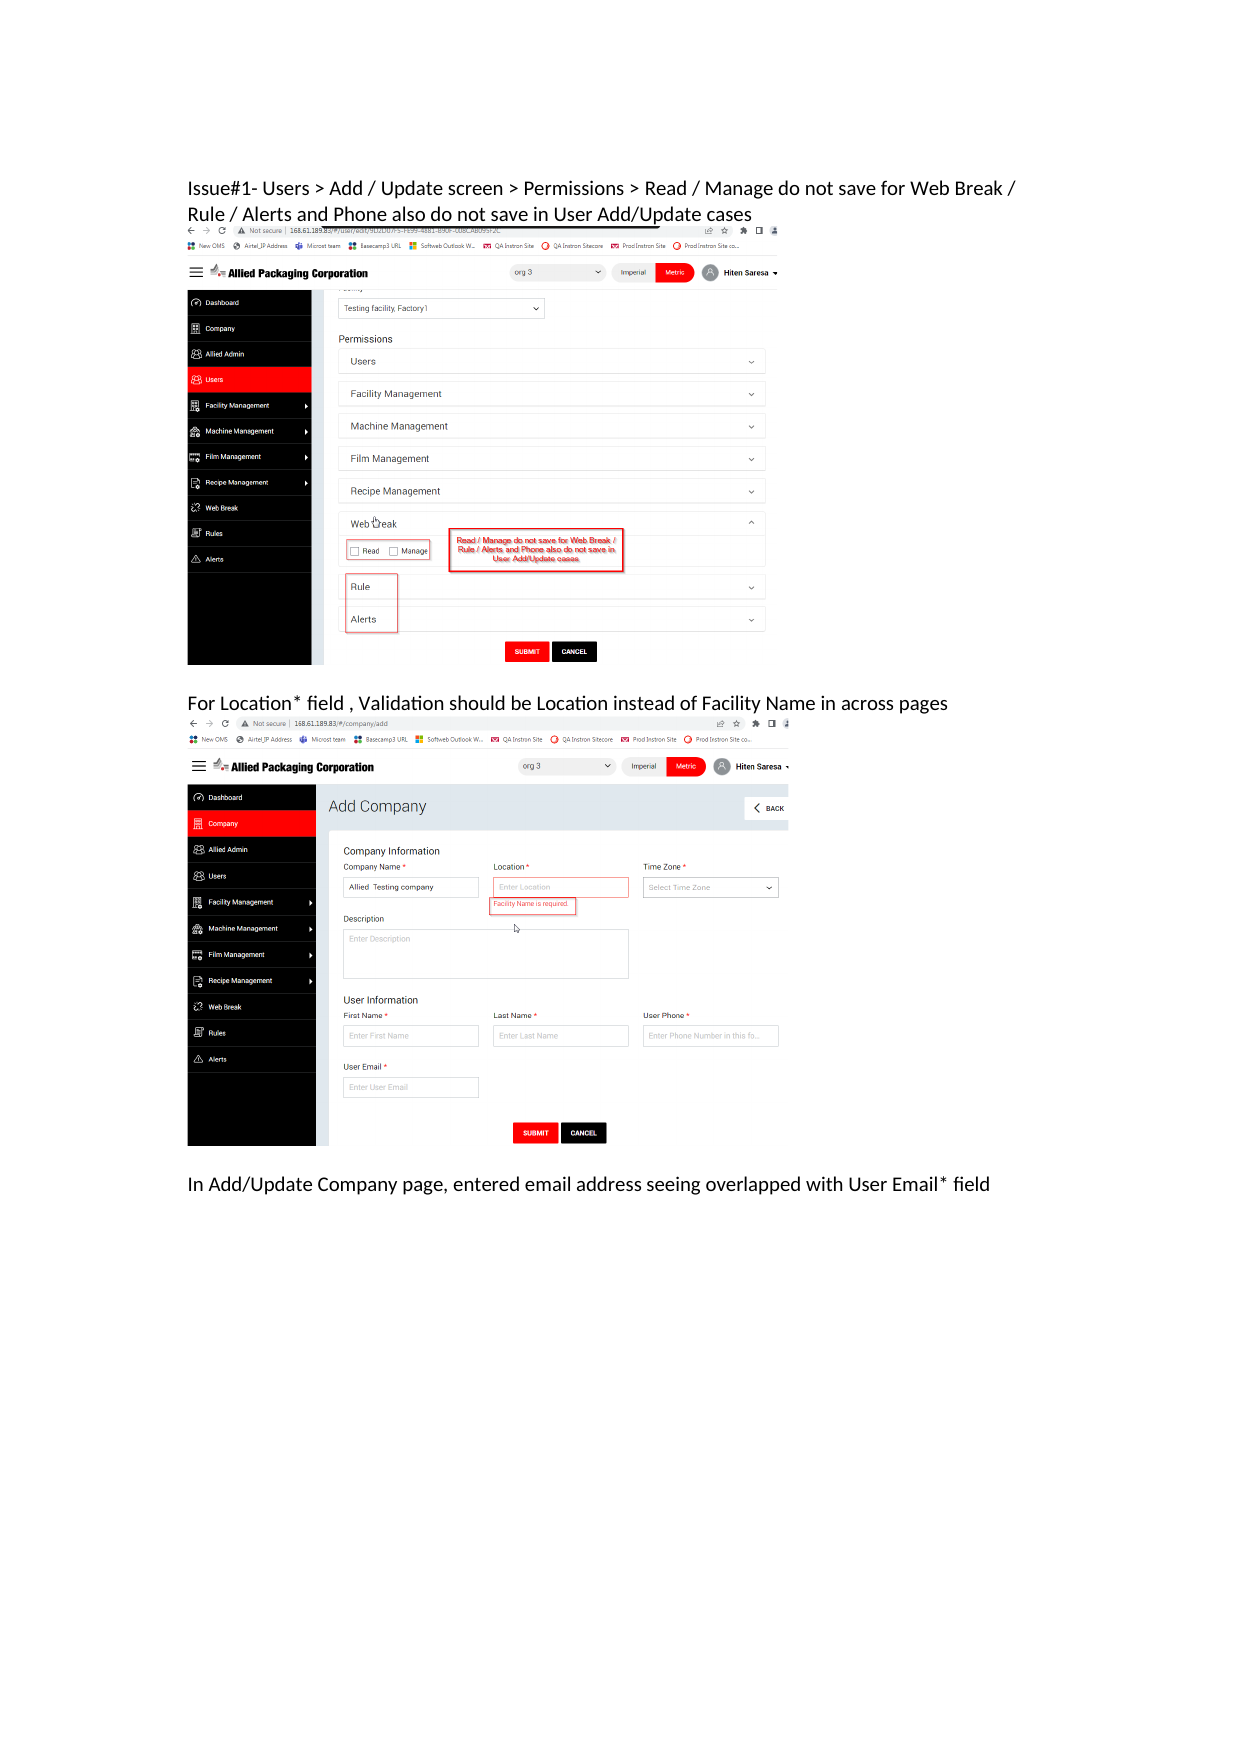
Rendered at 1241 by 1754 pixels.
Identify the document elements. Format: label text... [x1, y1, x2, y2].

picture [187, 226, 778, 665]
text In Add/Update Company page, entered email address seeing overlapped with User Email* field [187, 1171, 1053, 1196]
picture [187, 715, 789, 1146]
text For Location* field , Validation should be Location instead of Facility Name in across pages [187, 690, 1053, 716]
text Issue#1- Users > Add / Update screen > Permissions > Read / Manage do not save for Web Break / Rule / Alerts and Phone also do not save in User Add/Update cases [187, 175, 1053, 226]
